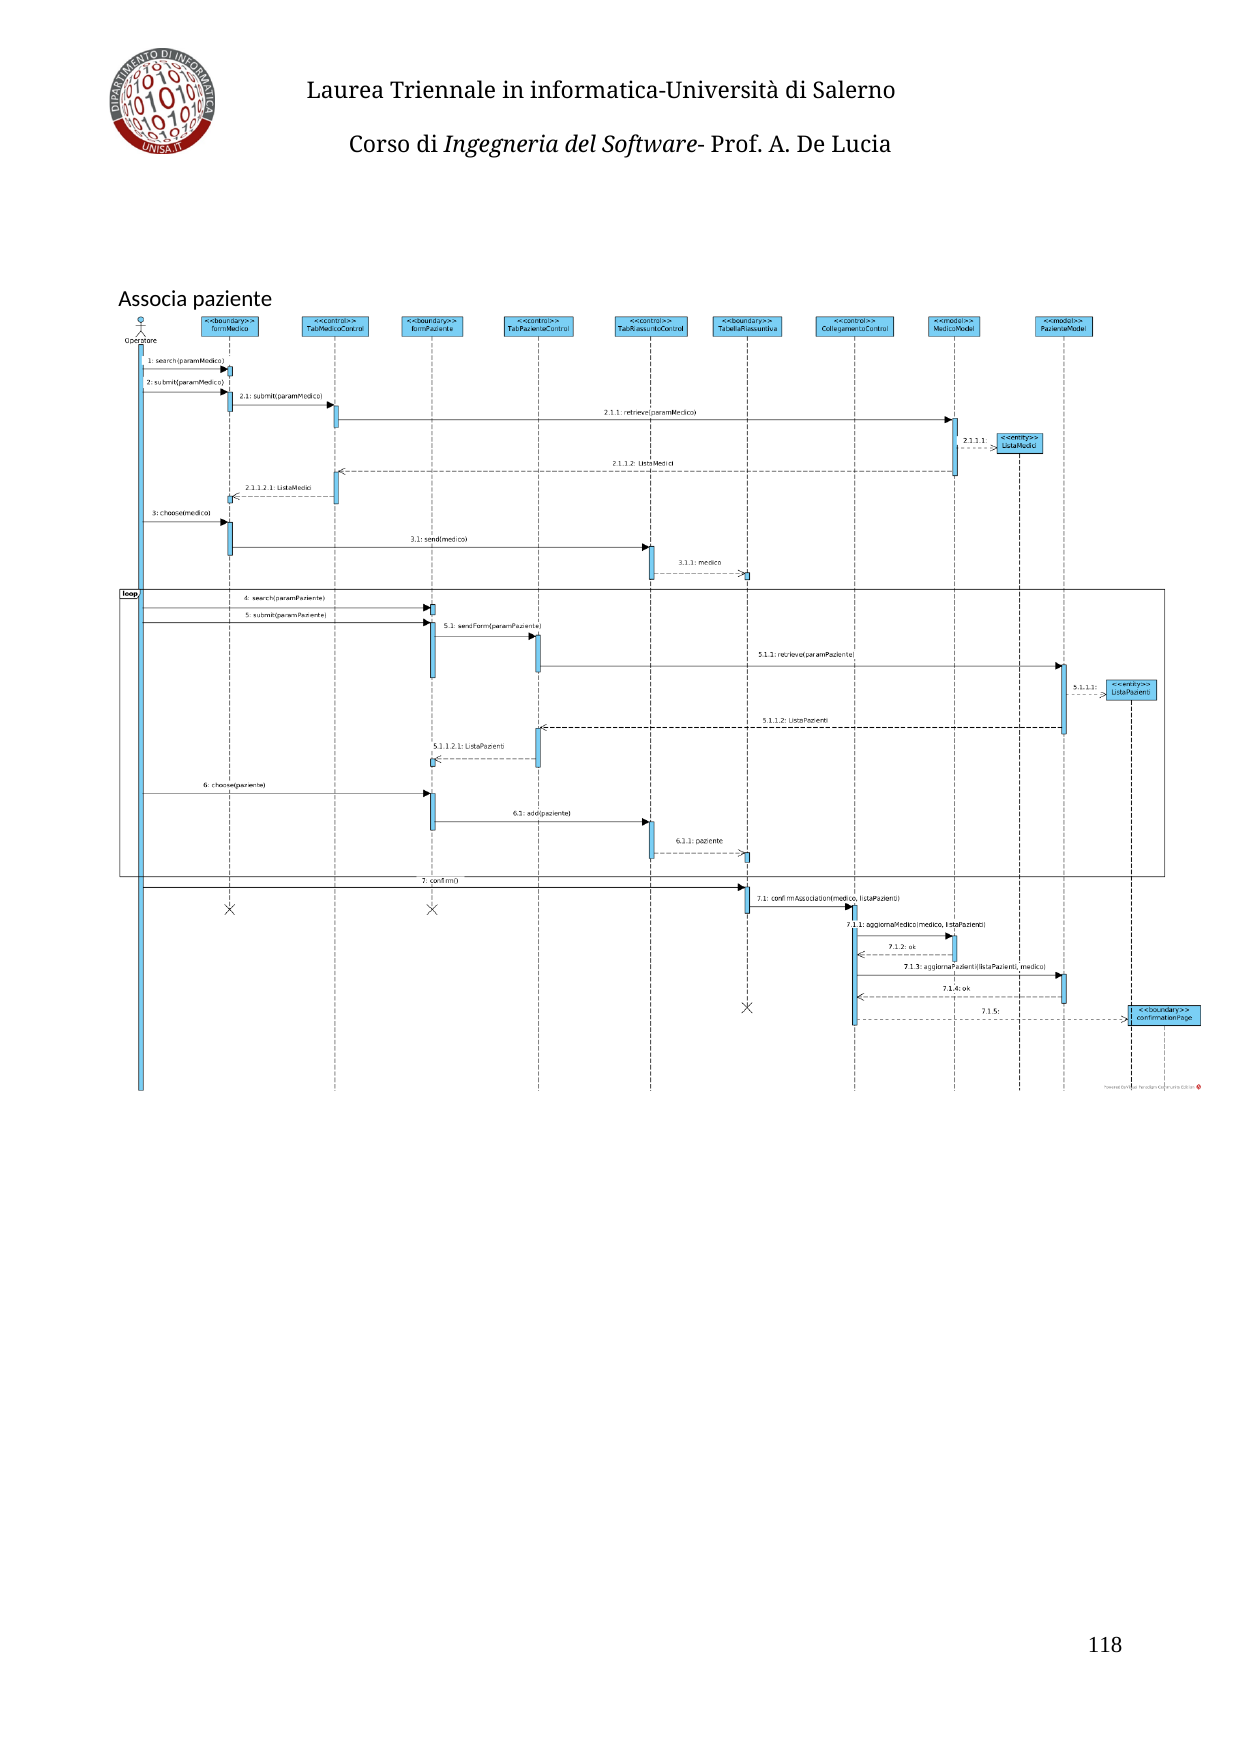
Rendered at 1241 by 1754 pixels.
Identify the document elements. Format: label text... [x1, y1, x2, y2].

subtitle Associa paziente [118, 284, 1122, 312]
picture [109, 48, 215, 154]
picture [118, 315, 1203, 1093]
